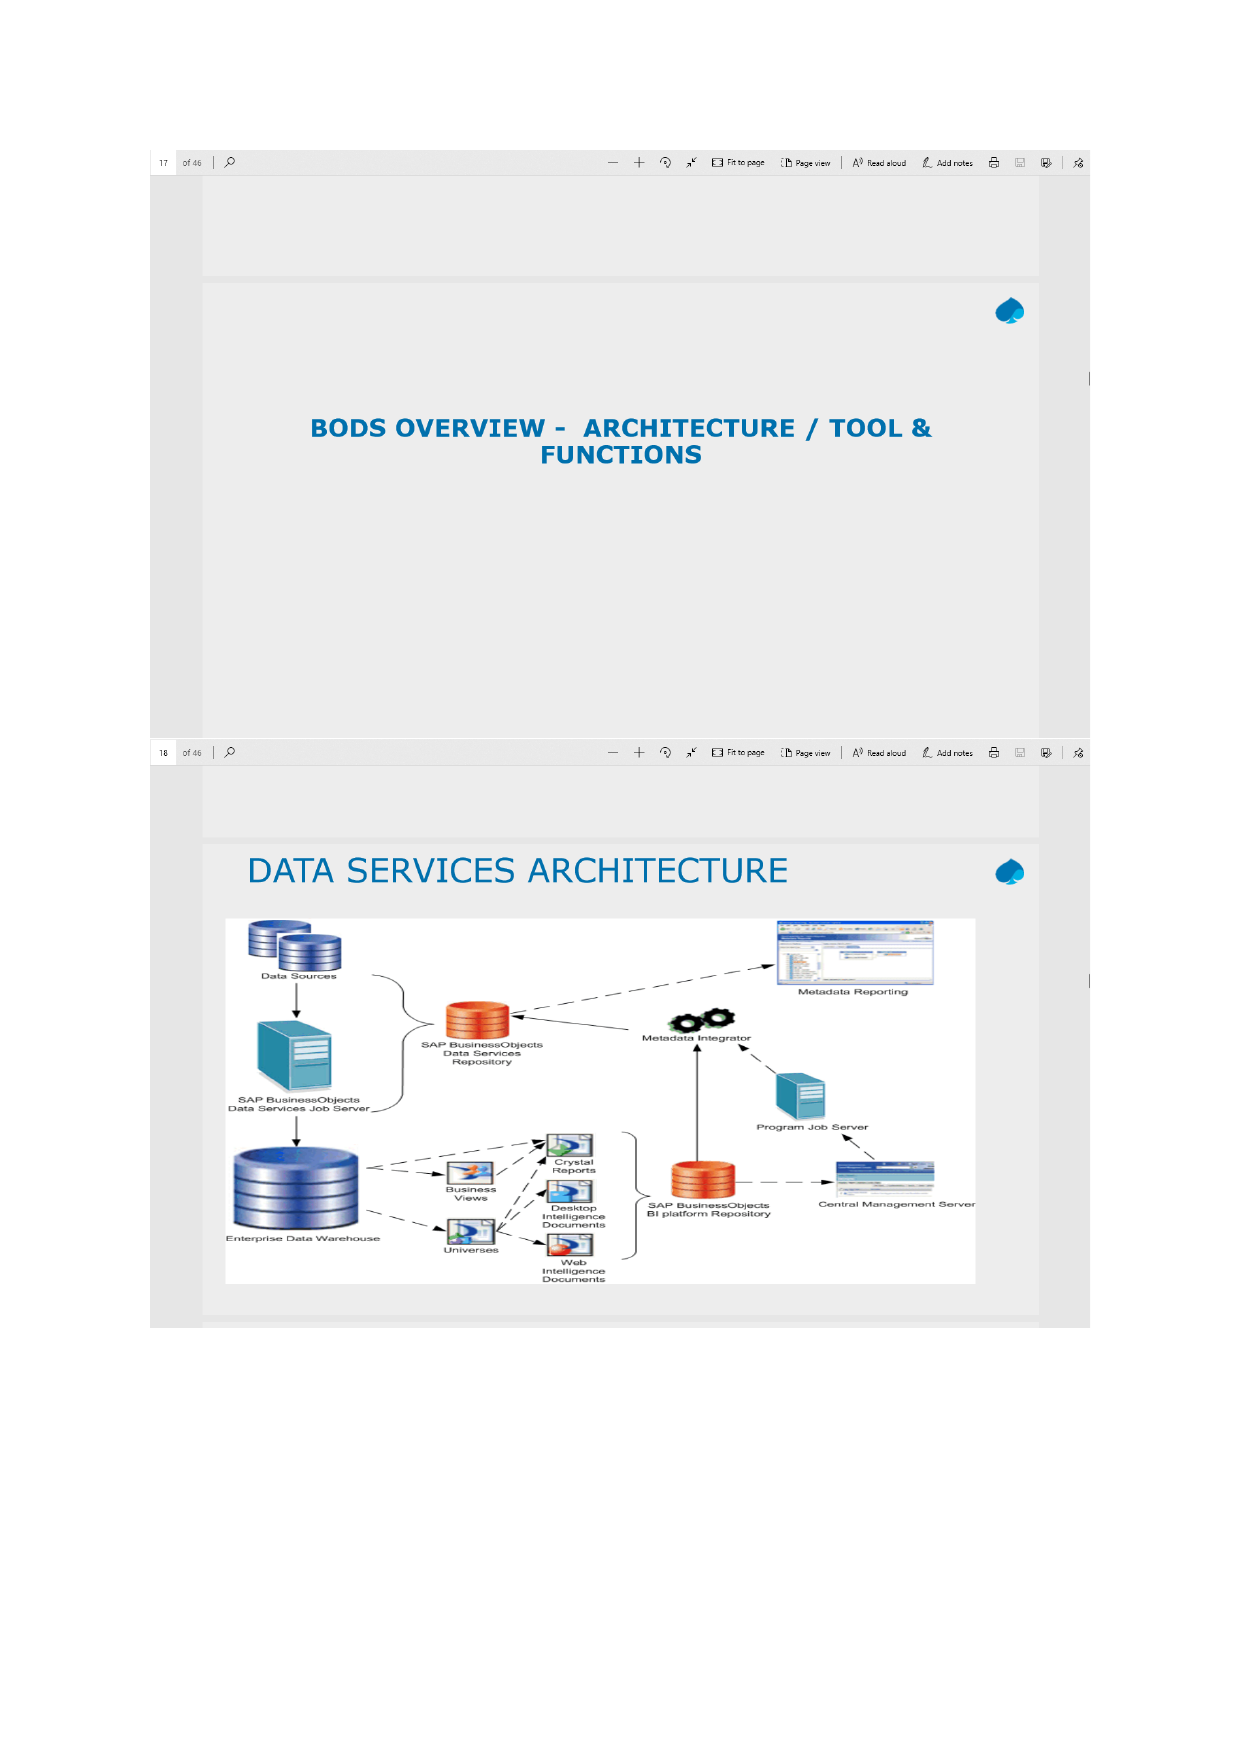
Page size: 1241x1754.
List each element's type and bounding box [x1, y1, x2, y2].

picture [150, 150, 1091, 738]
picture [150, 739, 1091, 1328]
